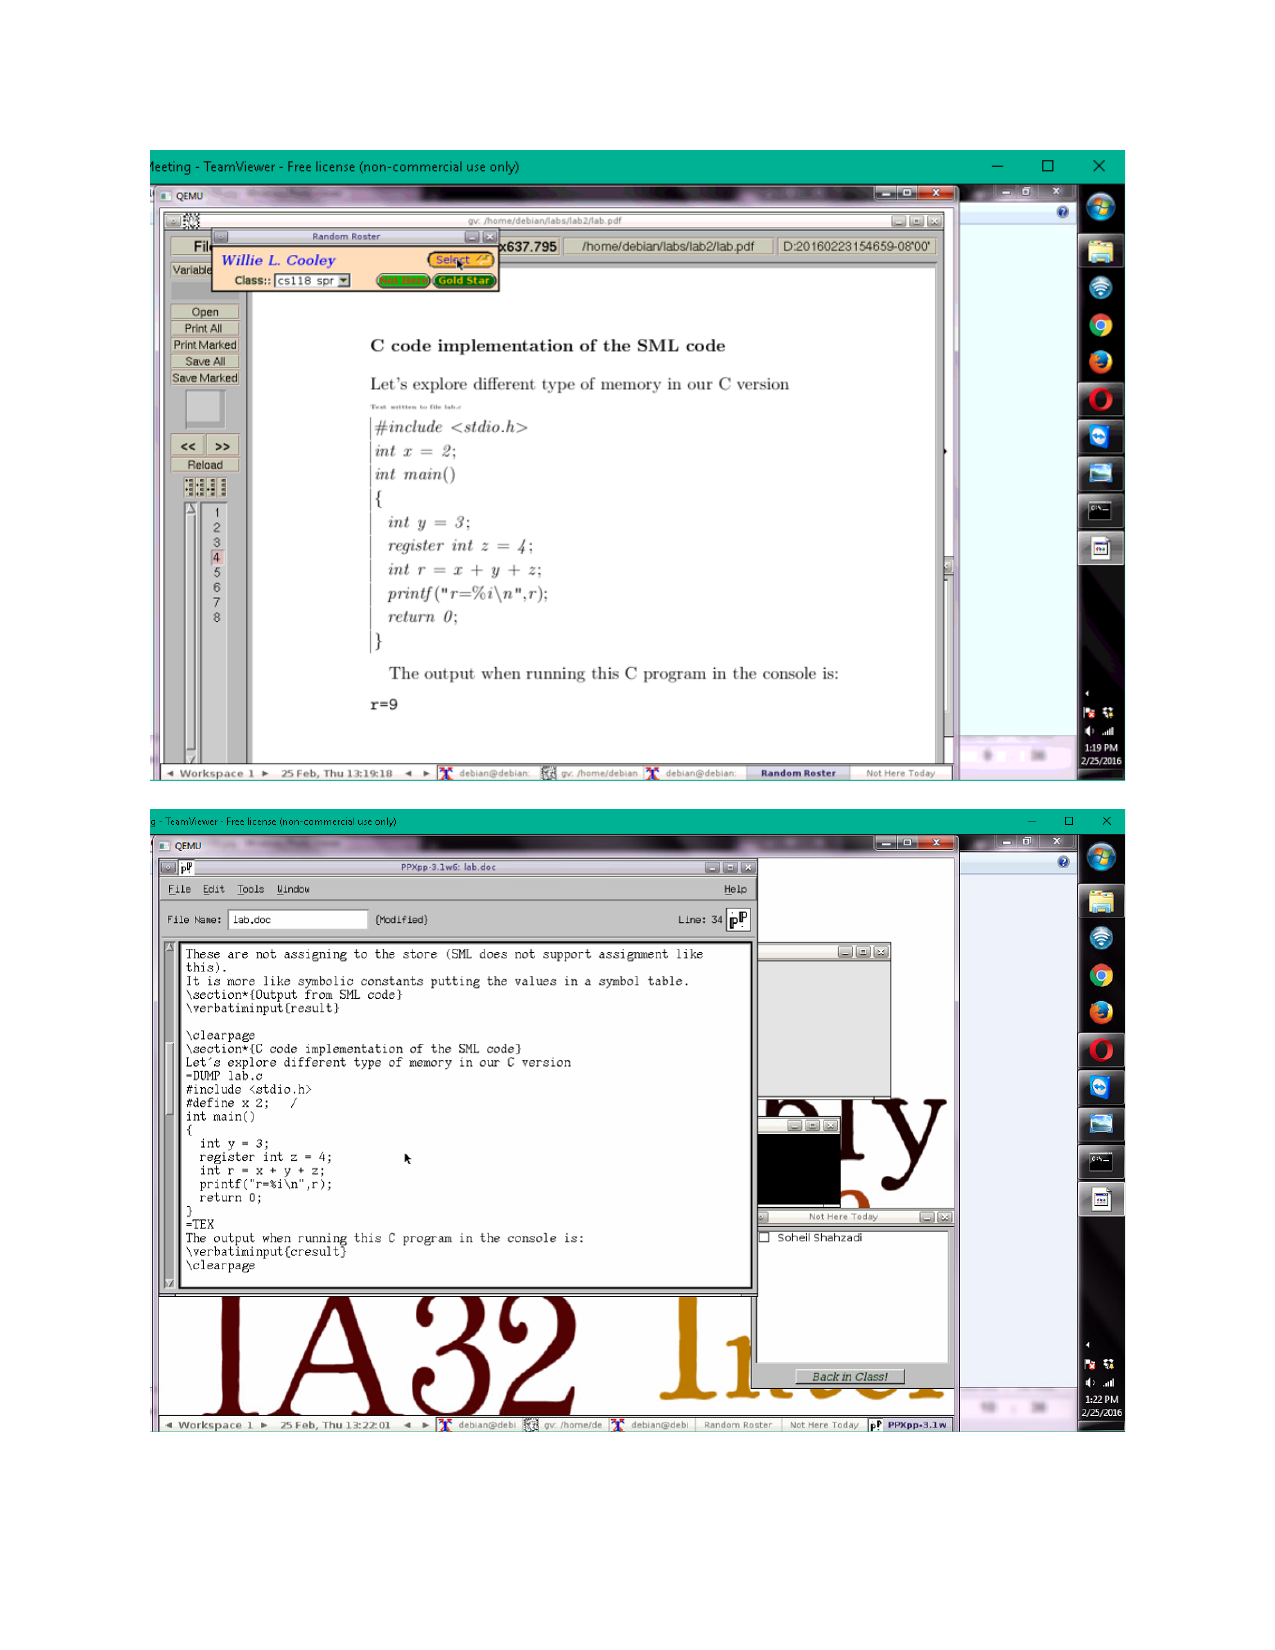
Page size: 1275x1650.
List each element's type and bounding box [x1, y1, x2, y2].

picture [150, 150, 1125, 781]
picture [150, 809, 1125, 1432]
